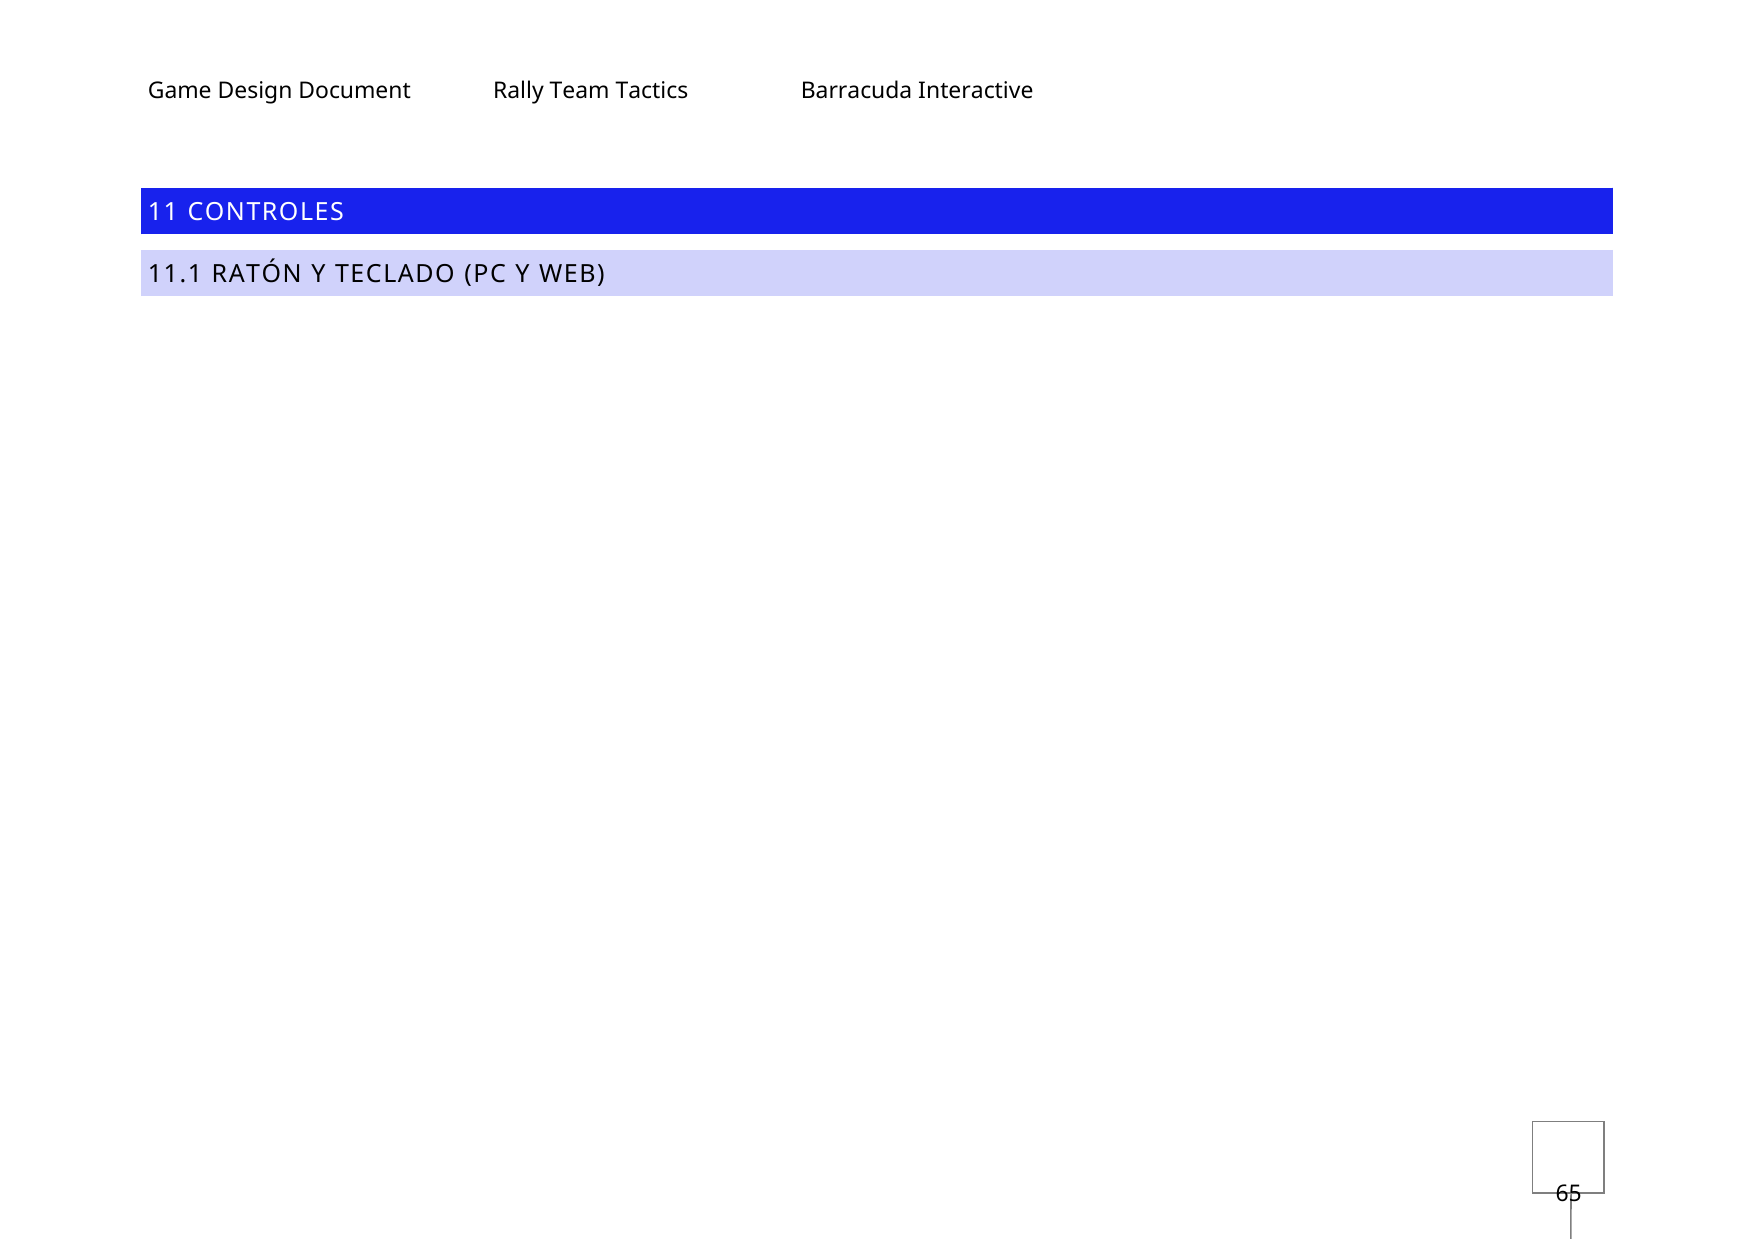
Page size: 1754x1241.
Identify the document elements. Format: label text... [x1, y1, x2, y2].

subtitle 11.1 Ratón y teclado (PC y Web) [148, 256, 1606, 290]
subtitle 11 Controles [148, 194, 1606, 228]
